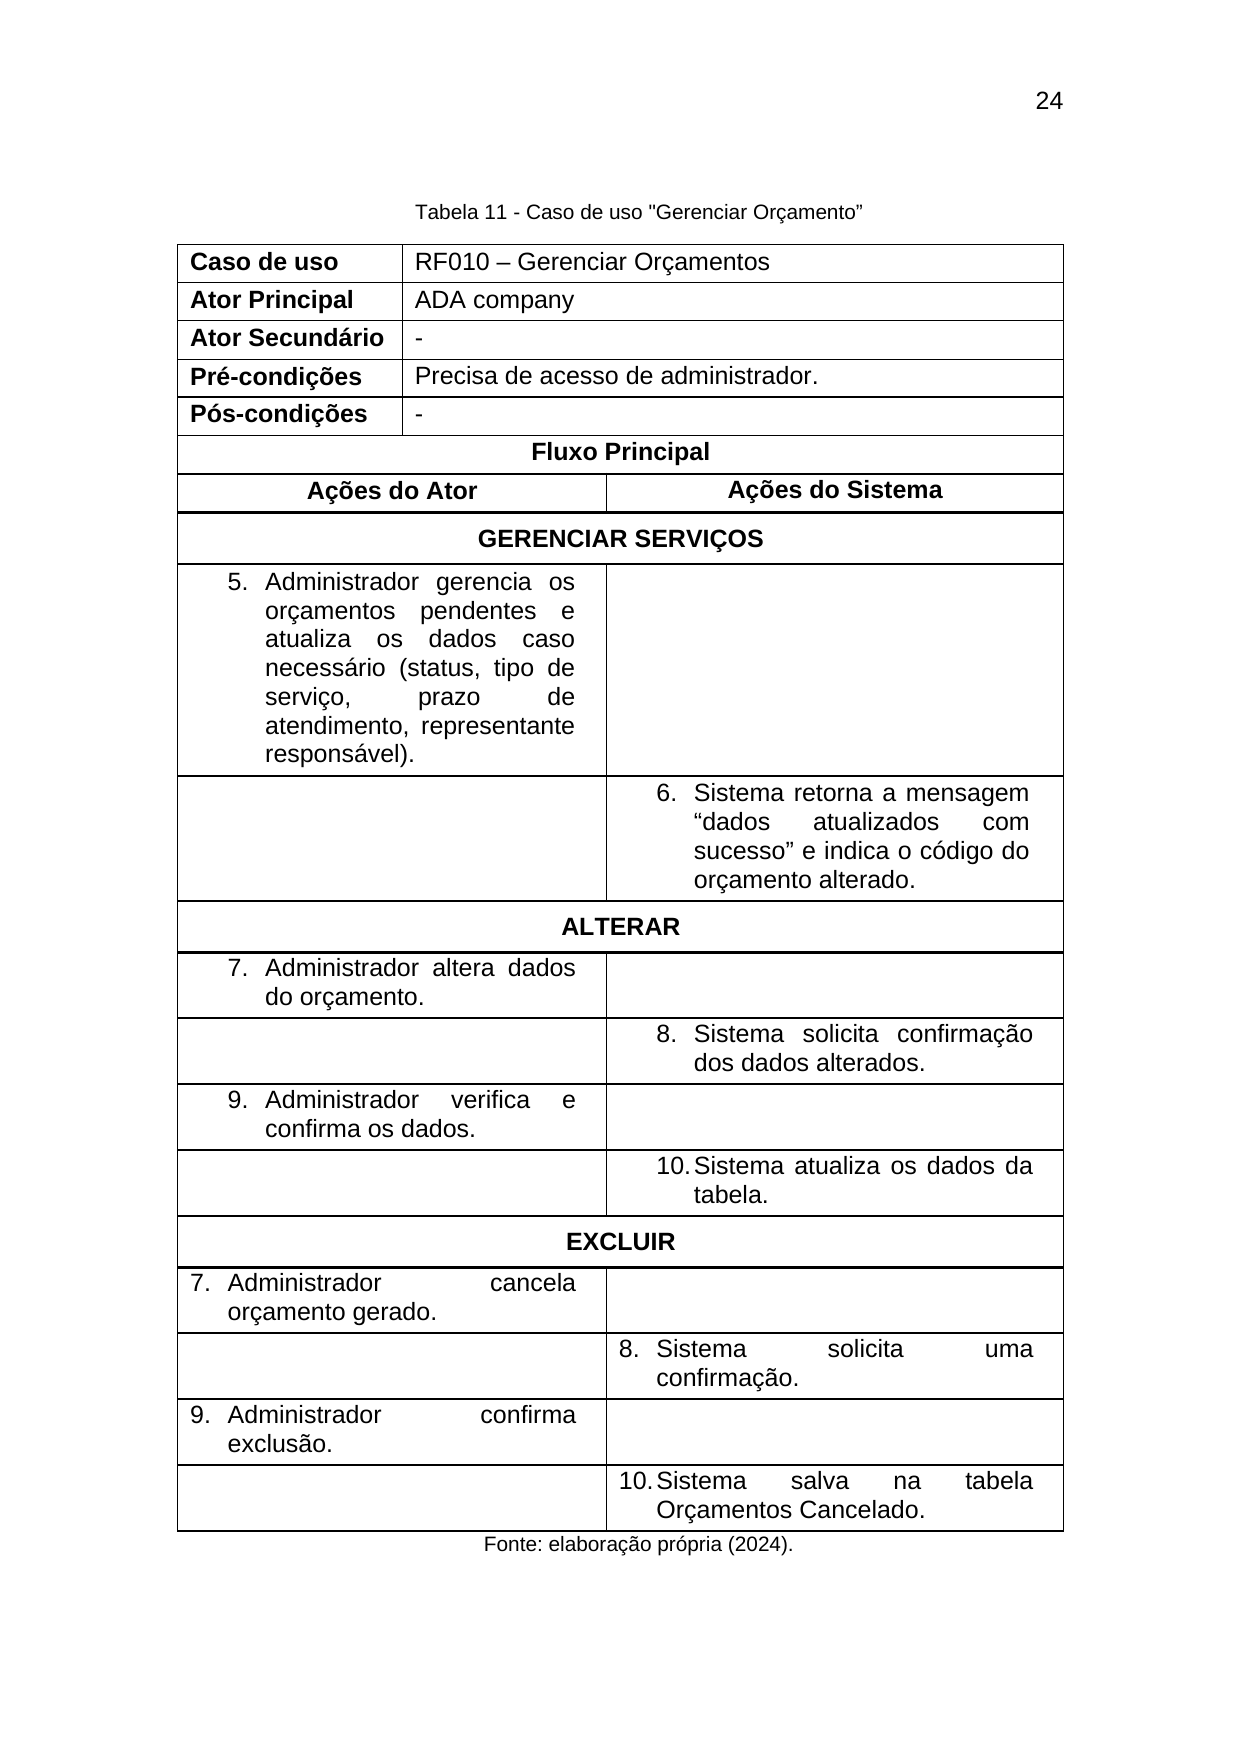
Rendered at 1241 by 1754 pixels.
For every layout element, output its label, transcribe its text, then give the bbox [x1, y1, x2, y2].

table_cell Ator Principal [178, 283, 402, 320]
table_cell Sistema retorna a mensagem “dados atualizados com sucesso” e indica o código do orçamento alterado. [607, 777, 1063, 900]
table_cell Administrador cancela orçamento gerado. [178, 1269, 606, 1332]
table_cell Administrador gerencia os orçamentos pendentes e atualiza os dados caso necessário (status, tipo de serviço, prazo de atendimento, representante responsável). [178, 565, 606, 774]
table_cell Ator Secundário [178, 321, 402, 358]
text Fonte: elaboração própria (2024). [177, 1532, 1063, 1556]
table_cell Sistema solicita confirmação dos dados alterados. [607, 1019, 1063, 1083]
table_cell [178, 1334, 606, 1398]
table_cell [607, 954, 1063, 1017]
table_cell [607, 1085, 1063, 1149]
table_cell [178, 777, 606, 900]
table_header RF010 – Gerenciar Orçamentos [403, 245, 1063, 282]
table_cell ADA company [403, 283, 1063, 320]
table_cell EXCLUIR [178, 1217, 1063, 1266]
table_cell [178, 1019, 606, 1083]
table_cell Administrador altera dados do orçamento. [178, 954, 606, 1017]
table_cell [178, 1151, 606, 1215]
table_cell - [403, 398, 1063, 434]
table_cell Pós-condições [178, 398, 402, 434]
table_cell Sistema atualiza os dados da tabela. [607, 1151, 1063, 1215]
table_cell Precisa de acesso de administrador. [403, 360, 1063, 396]
text Tabela 11 - Caso de uso "Gerenciar Orçamento” [177, 199, 1063, 223]
table_cell GERENCIAR SERVIÇOS [178, 514, 1063, 563]
table_cell Sistema solicita uma confirmação. [607, 1334, 1063, 1398]
table_cell Administrador confirma exclusão. [178, 1400, 606, 1464]
table_cell [178, 1466, 606, 1530]
table_cell Fluxo Principal [178, 436, 1063, 472]
table_cell [607, 1400, 1063, 1464]
table_cell Ações do Sistema [607, 475, 1063, 511]
table_cell Pré-condições [178, 360, 402, 396]
table_cell Administrador verifica e confirma os dados. [178, 1085, 606, 1149]
table_cell Ações do Ator [178, 475, 606, 511]
table_cell [607, 1269, 1063, 1332]
table_cell [607, 565, 1063, 774]
table_cell Sistema salva na tabela Orçamentos Cancelado. [607, 1466, 1063, 1530]
table_cell ALTERAR [178, 902, 1063, 951]
table_cell - [403, 321, 1063, 358]
table_header Caso de uso [178, 245, 402, 282]
